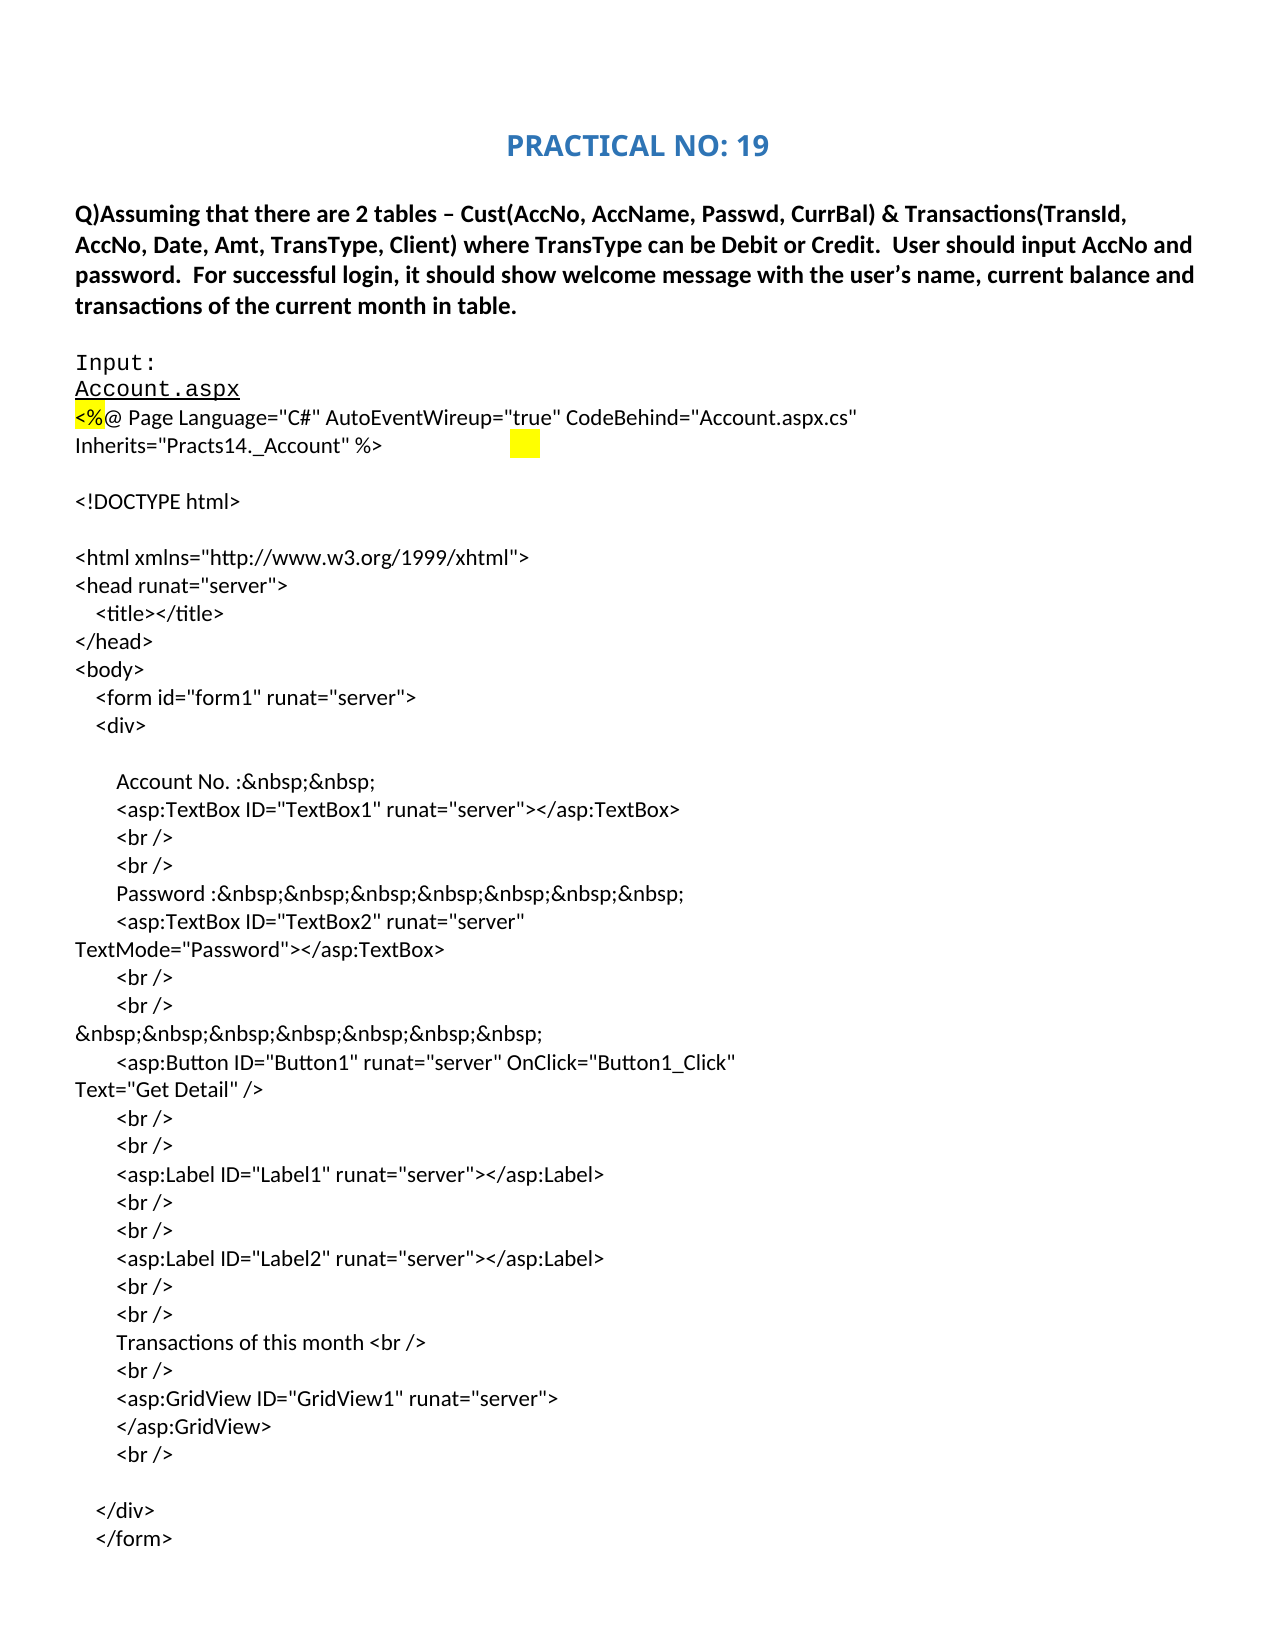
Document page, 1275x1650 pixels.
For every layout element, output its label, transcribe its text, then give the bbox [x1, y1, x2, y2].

text Text="Get Detail" /> [75, 1076, 1200, 1104]
text <%@ Page Language="C#" AutoEventWireup="true" CodeBehind="Account.aspx.cs" [75, 403, 1200, 431]
text <title></title> [75, 599, 1200, 627]
text <br /> [75, 992, 1200, 1019]
text <asp:Button ID="Button1" runat="server" OnClick="Button1_Click" [75, 1048, 1200, 1076]
text TextMode="Password"></asp:TextBox> [75, 936, 1200, 963]
text <br /> [75, 1440, 1200, 1468]
text <body> [75, 655, 1200, 683]
text <br /> [75, 1104, 1200, 1132]
text Account No. :&nbsp;&nbsp; [75, 767, 1200, 795]
text <asp:GridView ID="GridView1" runat="server"> [75, 1384, 1200, 1412]
text </head> [75, 627, 1200, 655]
text <br /> [75, 1132, 1200, 1160]
text <asp:Label ID="Label2" runat="server"></asp:Label> [75, 1244, 1200, 1272]
text Password :&nbsp;&nbsp;&nbsp;&nbsp;&nbsp;&nbsp;&nbsp; [75, 879, 1200, 907]
text <br /> [75, 1188, 1200, 1216]
text </div> [75, 1496, 1200, 1524]
text <br /> [75, 1272, 1200, 1300]
text </form> [75, 1524, 1200, 1552]
text &nbsp;&nbsp;&nbsp;&nbsp;&nbsp;&nbsp;&nbsp; [75, 1019, 1200, 1048]
text <div> [75, 711, 1200, 739]
text <asp:Label ID="Label1" runat="server"></asp:Label> [75, 1160, 1200, 1188]
text Transactions of this month <br /> [75, 1328, 1200, 1356]
text <!DOCTYPE html> [75, 487, 1200, 515]
text <br /> [75, 963, 1200, 992]
text <br /> [75, 823, 1200, 851]
text <br /> [75, 851, 1200, 879]
text <br /> [75, 1216, 1200, 1244]
text <br /> [75, 1300, 1200, 1328]
text Inherits="Practs14._Account" %> [75, 431, 1200, 459]
text Q)Assuming that there are 2 tables – Cust(AccNo, AccName, Passwd, CurrBal) & Transactions(TransId, AccNo, Date, Amt, TransType, Client) where TransType can be Debit or Credit. User should input AccNo and password. For successful login, it should show welcome message with the user’s name, current balance and transactions of the current month in table. [75, 199, 1200, 321]
text <asp:TextBox ID="TextBox1" runat="server"></asp:TextBox> [75, 795, 1200, 823]
text <br /> [75, 1356, 1200, 1384]
text Input: [75, 351, 1200, 377]
text <html xmlns="http://www.w3.org/1999/xhtml"> [75, 543, 1200, 571]
subtitle PRACTICAL NO: 19 [75, 125, 1200, 165]
text <head runat="server"> [75, 571, 1200, 599]
text </asp:GridView> [75, 1412, 1200, 1440]
text <asp:TextBox ID="TextBox2" runat="server" [75, 907, 1200, 936]
text Account.aspx [75, 377, 1200, 403]
text <form id="form1" runat="server"> [75, 683, 1200, 711]
